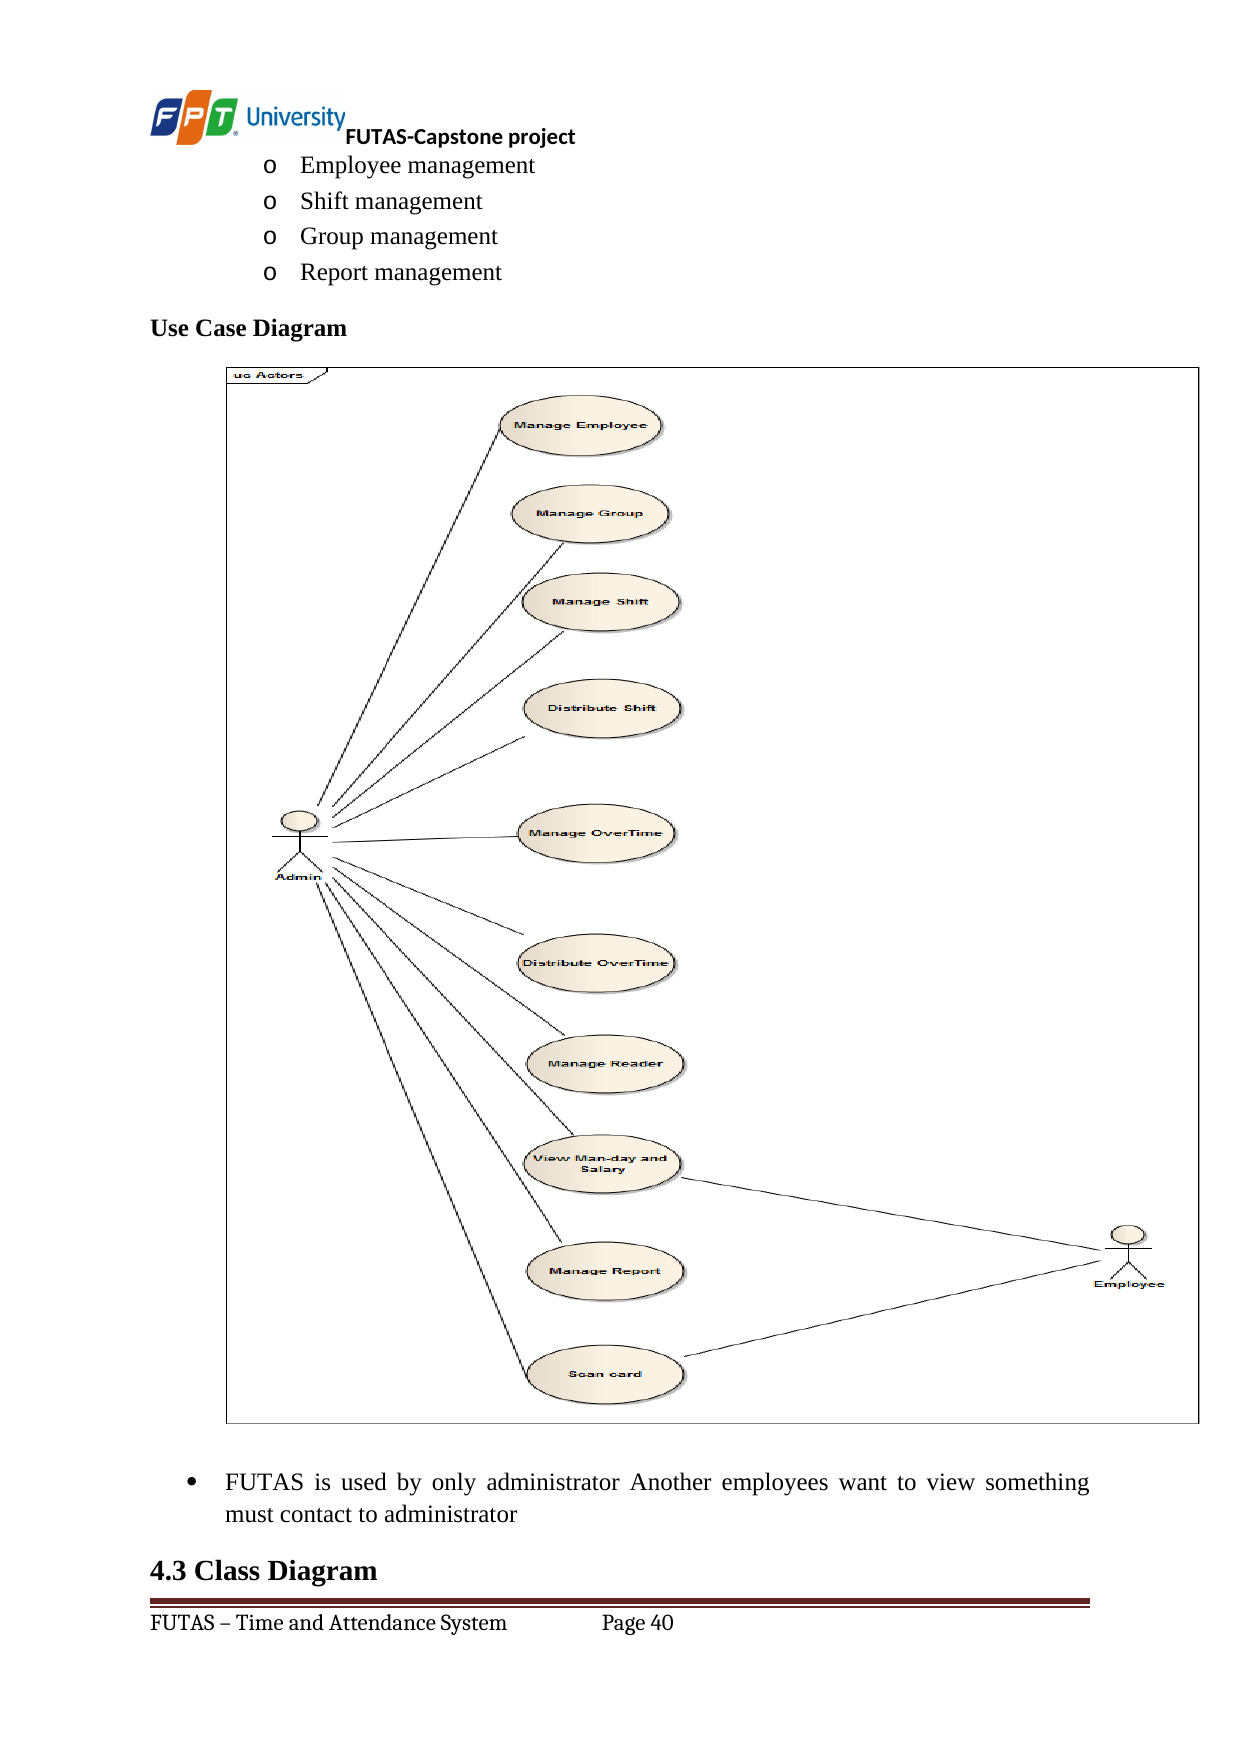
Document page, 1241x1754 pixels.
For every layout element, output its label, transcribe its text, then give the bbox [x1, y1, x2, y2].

picture [150, 90, 346, 145]
text Use Case Diagram [150, 313, 1090, 342]
list Shift management [262, 186, 1090, 217]
list Group management [262, 221, 1090, 252]
list Employee management [262, 150, 1090, 181]
list FUTAS is used by only administrator Another employees want to view something must contact to administrator [187, 1467, 1090, 1528]
list Report management [262, 257, 1090, 287]
text 4.3 Class Diagram [150, 1553, 1090, 1587]
picture [225, 366, 1200, 1424]
